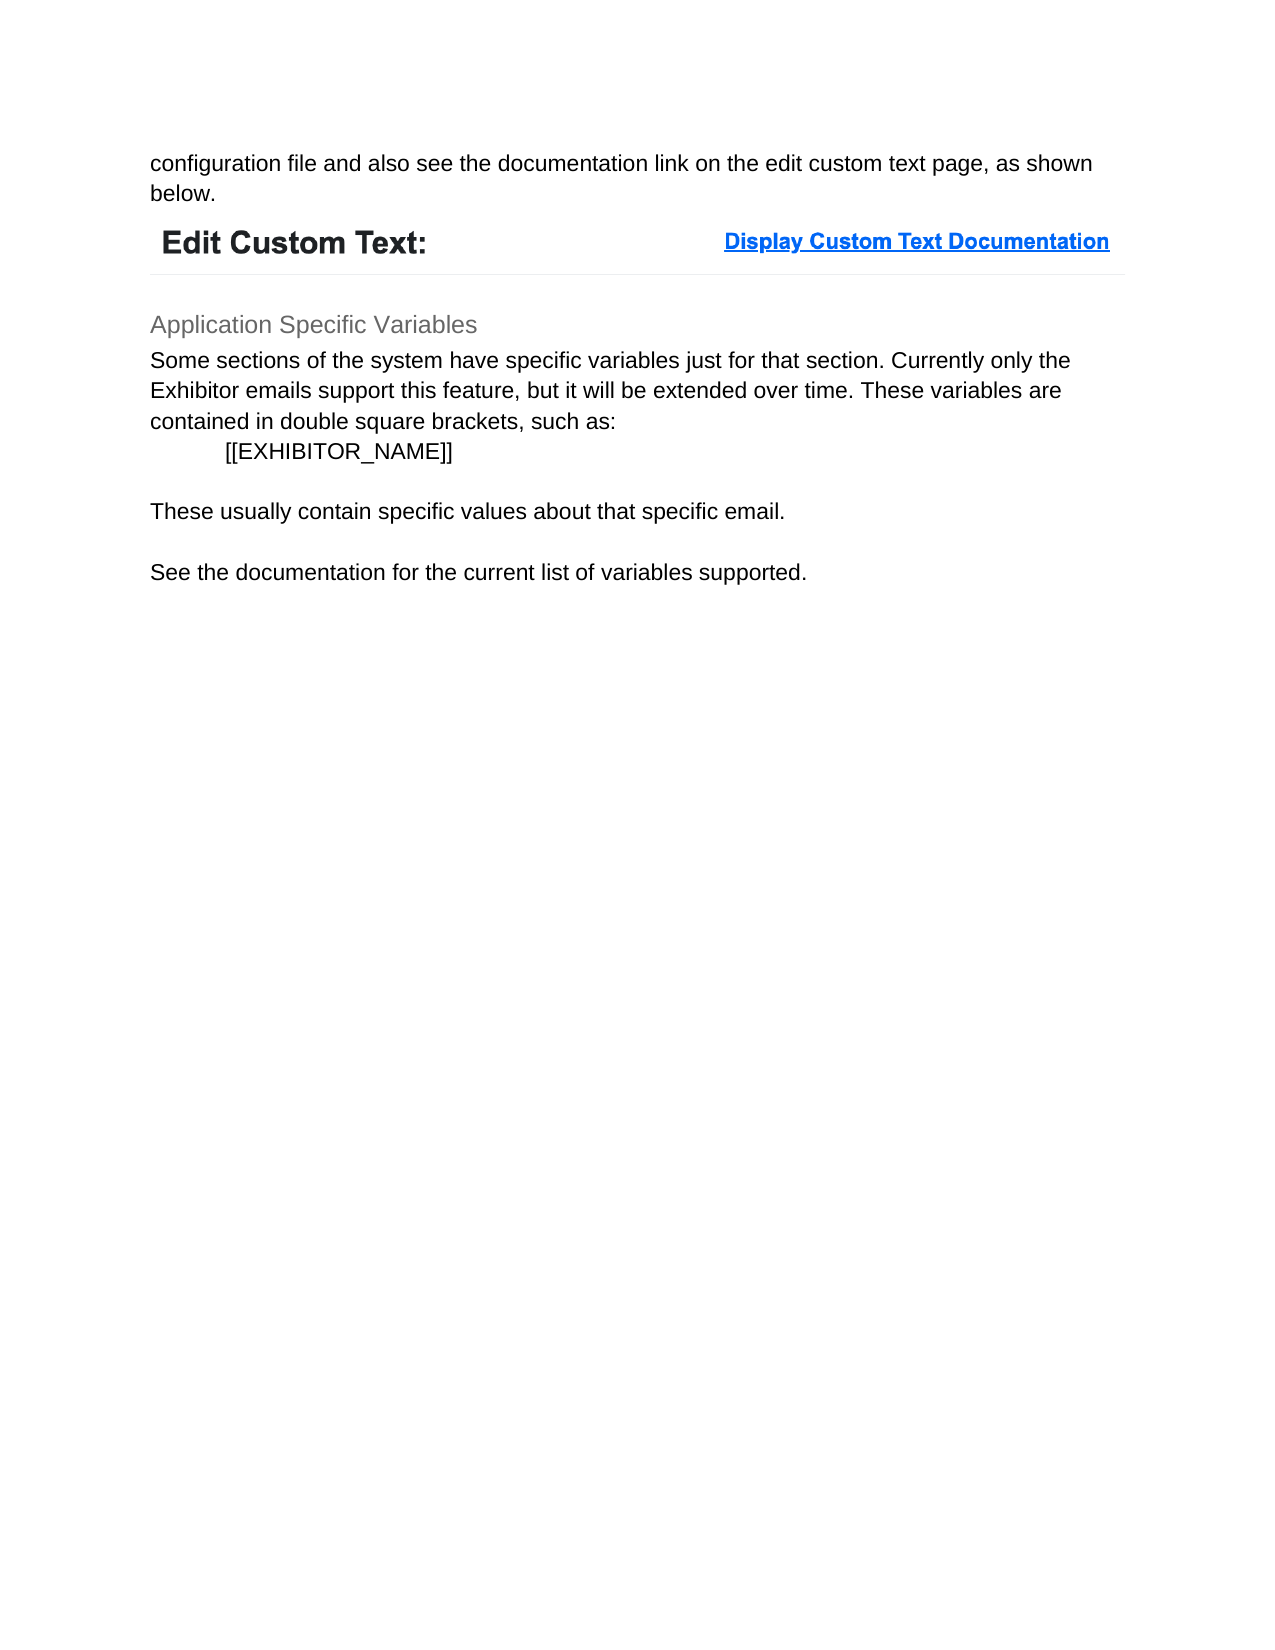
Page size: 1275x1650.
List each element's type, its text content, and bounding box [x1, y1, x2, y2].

subtitle Application Specific Variables [150, 310, 1125, 339]
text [150, 150, 1125, 207]
text See the documentation for the current list of variables supported. [150, 559, 1125, 585]
picture [150, 210, 1125, 277]
text Some sections of the system have specific variables just for that section. Currently only the Exhibitor emails support this feature, but it will be extended over time. These variables are contained in double square brackets, such as: [150, 347, 1125, 434]
text [[EXHIBITOR_NAME]] [150, 438, 1125, 464]
text These usually contain specific values about that specific email. [150, 498, 1125, 524]
